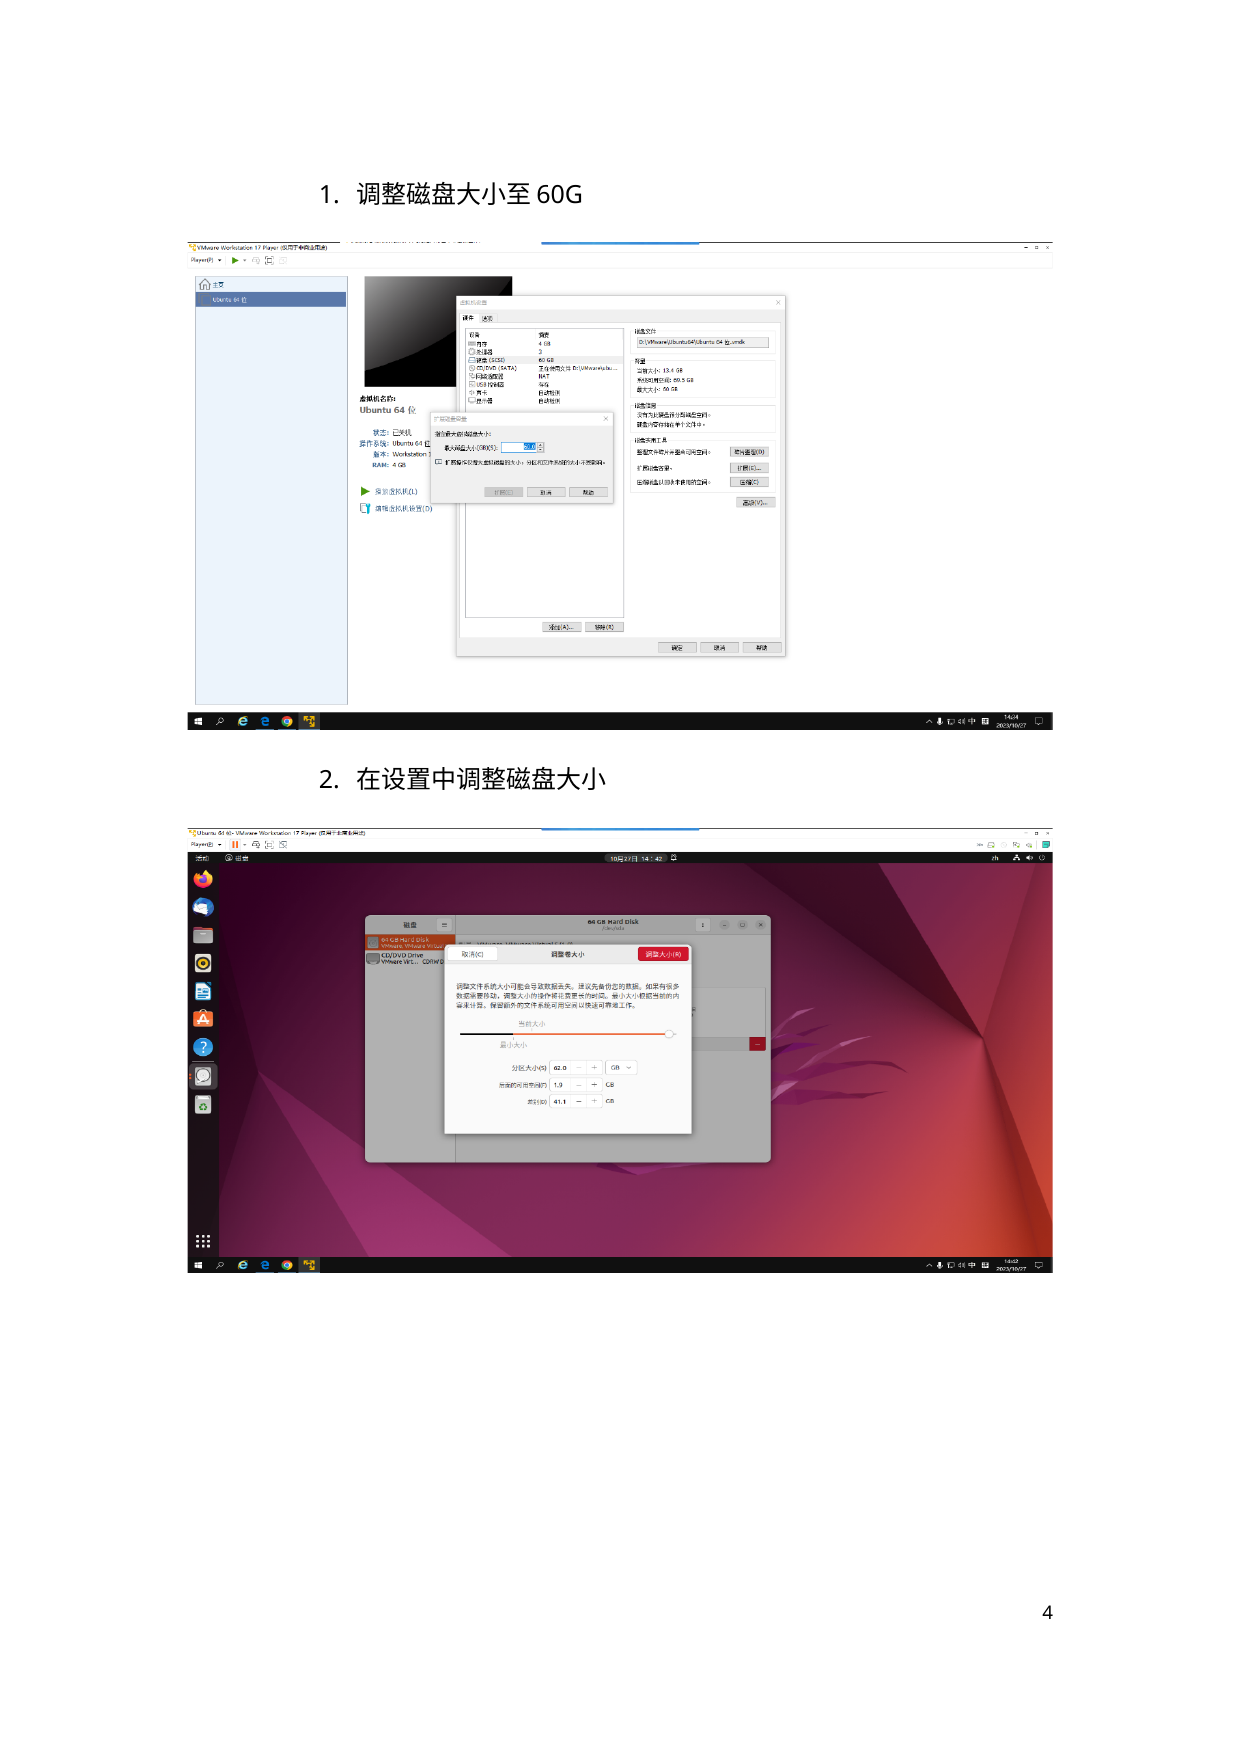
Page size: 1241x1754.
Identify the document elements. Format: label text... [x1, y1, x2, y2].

list 在设置中调整磁盘大小 [319, 745, 1053, 810]
list 调整磁盘大小至60G [319, 160, 1053, 225]
picture [187, 242, 1053, 730]
picture [187, 828, 1053, 1273]
